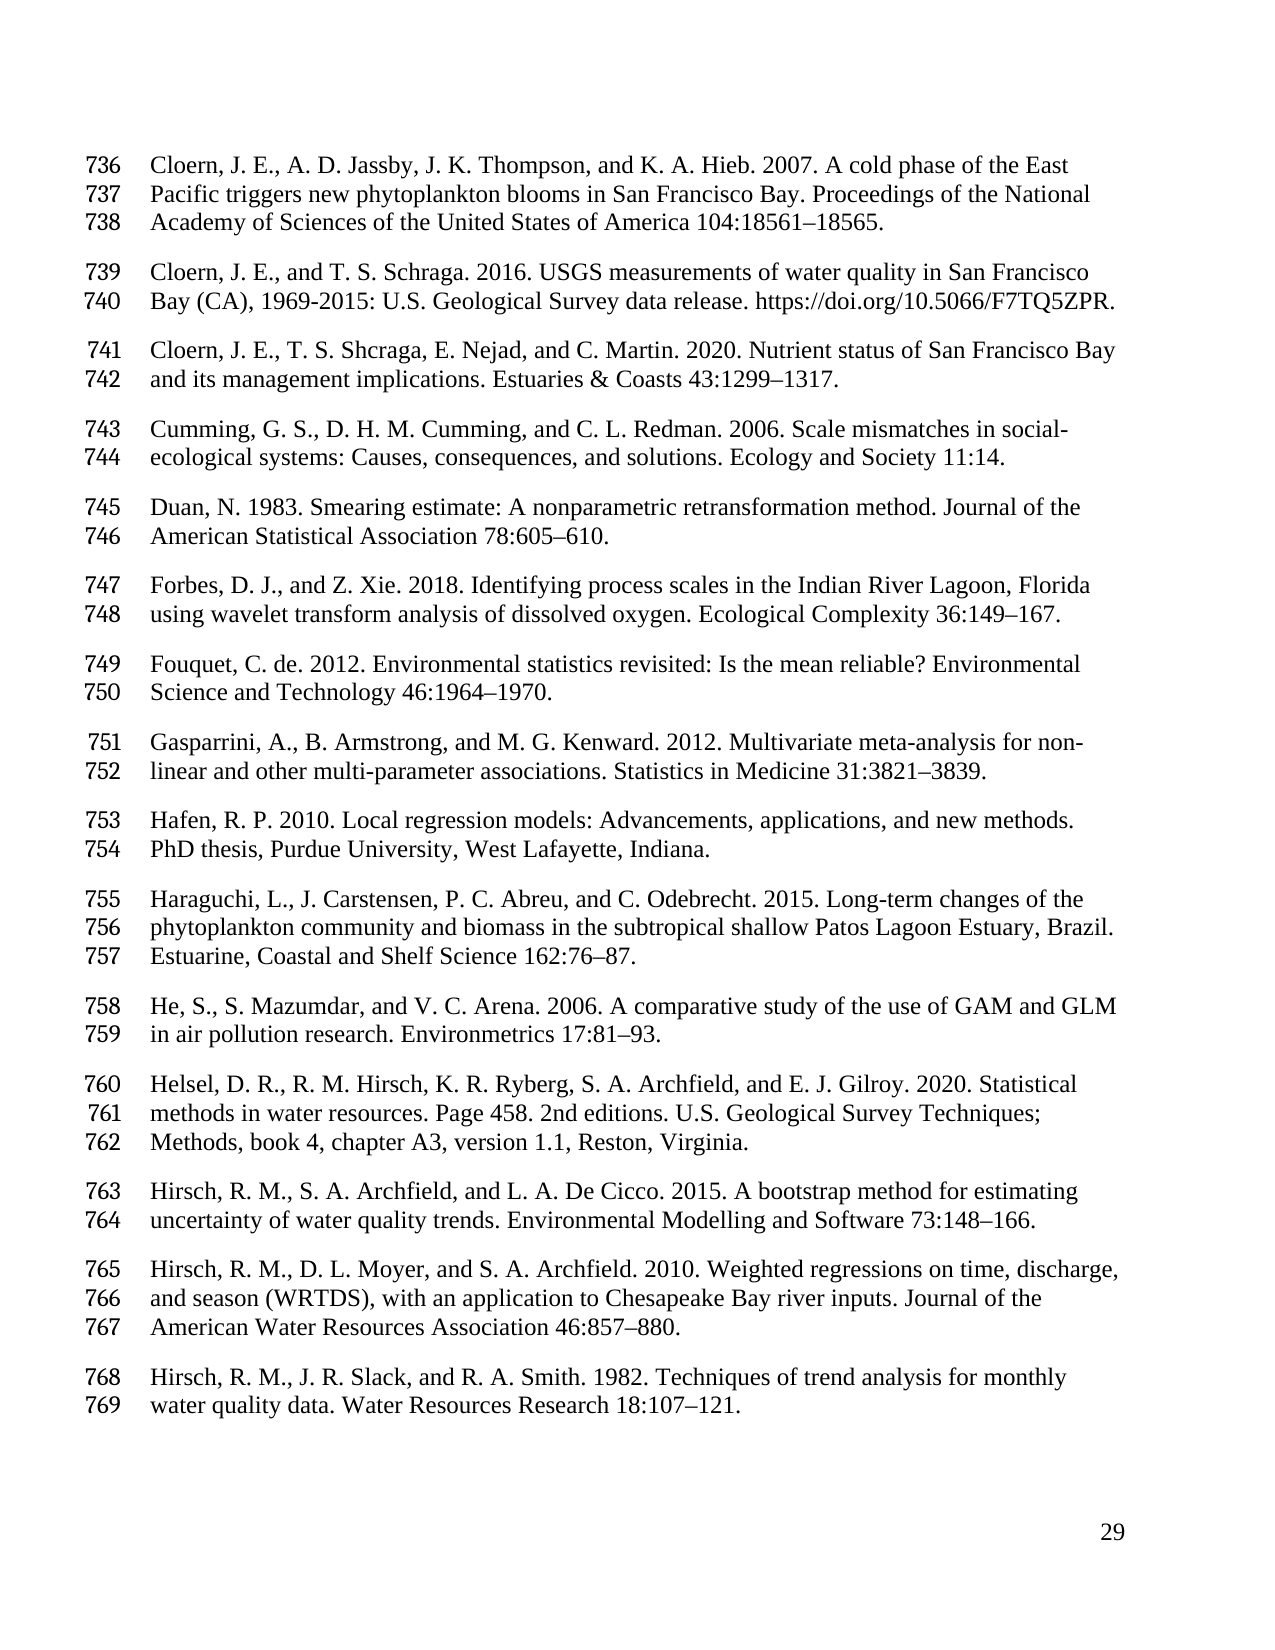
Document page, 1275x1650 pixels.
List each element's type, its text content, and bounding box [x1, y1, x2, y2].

text Helsel, D. R., R. M. Hirsch, K. R. Ryberg, S. A. Archfield, and E. J. Gilroy. 2020. Statistical methods in water resources. Page 458. 2nd editions. U.S. Geological Survey Techniques; Methods, book 4, chapter A3, version 1.1, Reston, Virginia. [150, 1069, 1125, 1155]
text Cumming, G. S., D. H. M. Cumming, and C. L. Redman. 2006. Scale mismatches in social-ecological systems: Causes, consequences, and solutions. Ecology and Society 11:14. [150, 414, 1125, 471]
text Hirsch, R. M., J. R. Slack, and R. A. Smith. 1982. Techniques of trend analysis for monthly water quality data. Water Resources Research 18:107–121. [150, 1362, 1125, 1419]
text Hirsch, R. M., S. A. Archfield, and L. A. De Cicco. 2015. A bootstrap method for estimating uncertainty of water quality trends. Environmental Modelling and Software 73:148–166. [150, 1176, 1125, 1234]
text Gasparrini, A., B. Armstrong, and M. G. Kenward. 2012. Multivariate meta-analysis for non-linear and other multi-parameter associations. Statistics in Medicine 31:3821–3839. [150, 727, 1125, 784]
text Haraguchi, L., J. Carstensen, P. C. Abreu, and C. Odebrecht. 2015. Long-term changes of the phytoplankton community and biomass in the subtropical shallow Patos Lagoon Estuary, Brazil. Estuarine, Coastal and Shelf Science 162:76–87. [150, 884, 1125, 970]
text Cloern, J. E., T. S. Shcraga, E. Nejad, and C. Martin. 2020. Nutrient status of San Francisco Bay and its management implications. Estuaries & Coasts 43:1299–1317. [150, 335, 1125, 393]
text Hirsch, R. M., D. L. Moyer, and S. A. Archfield. 2010. Weighted regressions on time, discharge, and season (WRTDS), with an application to Chesapeake Bay river inputs. Journal of the American Water Resources Association 46:857–880. [150, 1254, 1125, 1341]
text He, S., S. Mazumdar, and V. C. Arena. 2006. A comparative study of the use of GAM and GLM in air pollution research. Environmetrics 17:81–93. [150, 991, 1125, 1048]
text Cloern, J. E., and T. S. Schraga. 2016. USGS measurements of water quality in San Francisco Bay (CA), 1969-2015: U.S. Geological Survey data release. https://doi.org/10.5066/F7TQ5ZPR. [150, 257, 1125, 314]
text Fouquet, C. de. 2012. Environmental statistics revisited: Is the mean reliable? Environmental Science and Technology 46:1964–1970. [150, 649, 1125, 706]
text Cloern, J. E., A. D. Jassby, J. K. Thompson, and K. A. Hieb. 2007. A cold phase of the East Pacific triggers new phytoplankton blooms in San Francisco Bay. Proceedings of the National Academy of Sciences of the United States of America 104:18561–18565. [150, 150, 1125, 236]
text Duan, N. 1983. Smearing estimate: A nonparametric retransformation method. Journal of the American Statistical Association 78:605–610. [150, 492, 1125, 549]
text Hafen, R. P. 2010. Local regression models: Advancements, applications, and new methods. PhD thesis, Purdue University, West Lafayette, Indiana. [150, 805, 1125, 863]
text Forbes, D. J., and Z. Xie. 2018. Identifying process scales in the Indian River Lagoon, Florida using wavelet transform analysis of dissolved oxygen. Ecological Complexity 36:149–167. [150, 570, 1125, 628]
